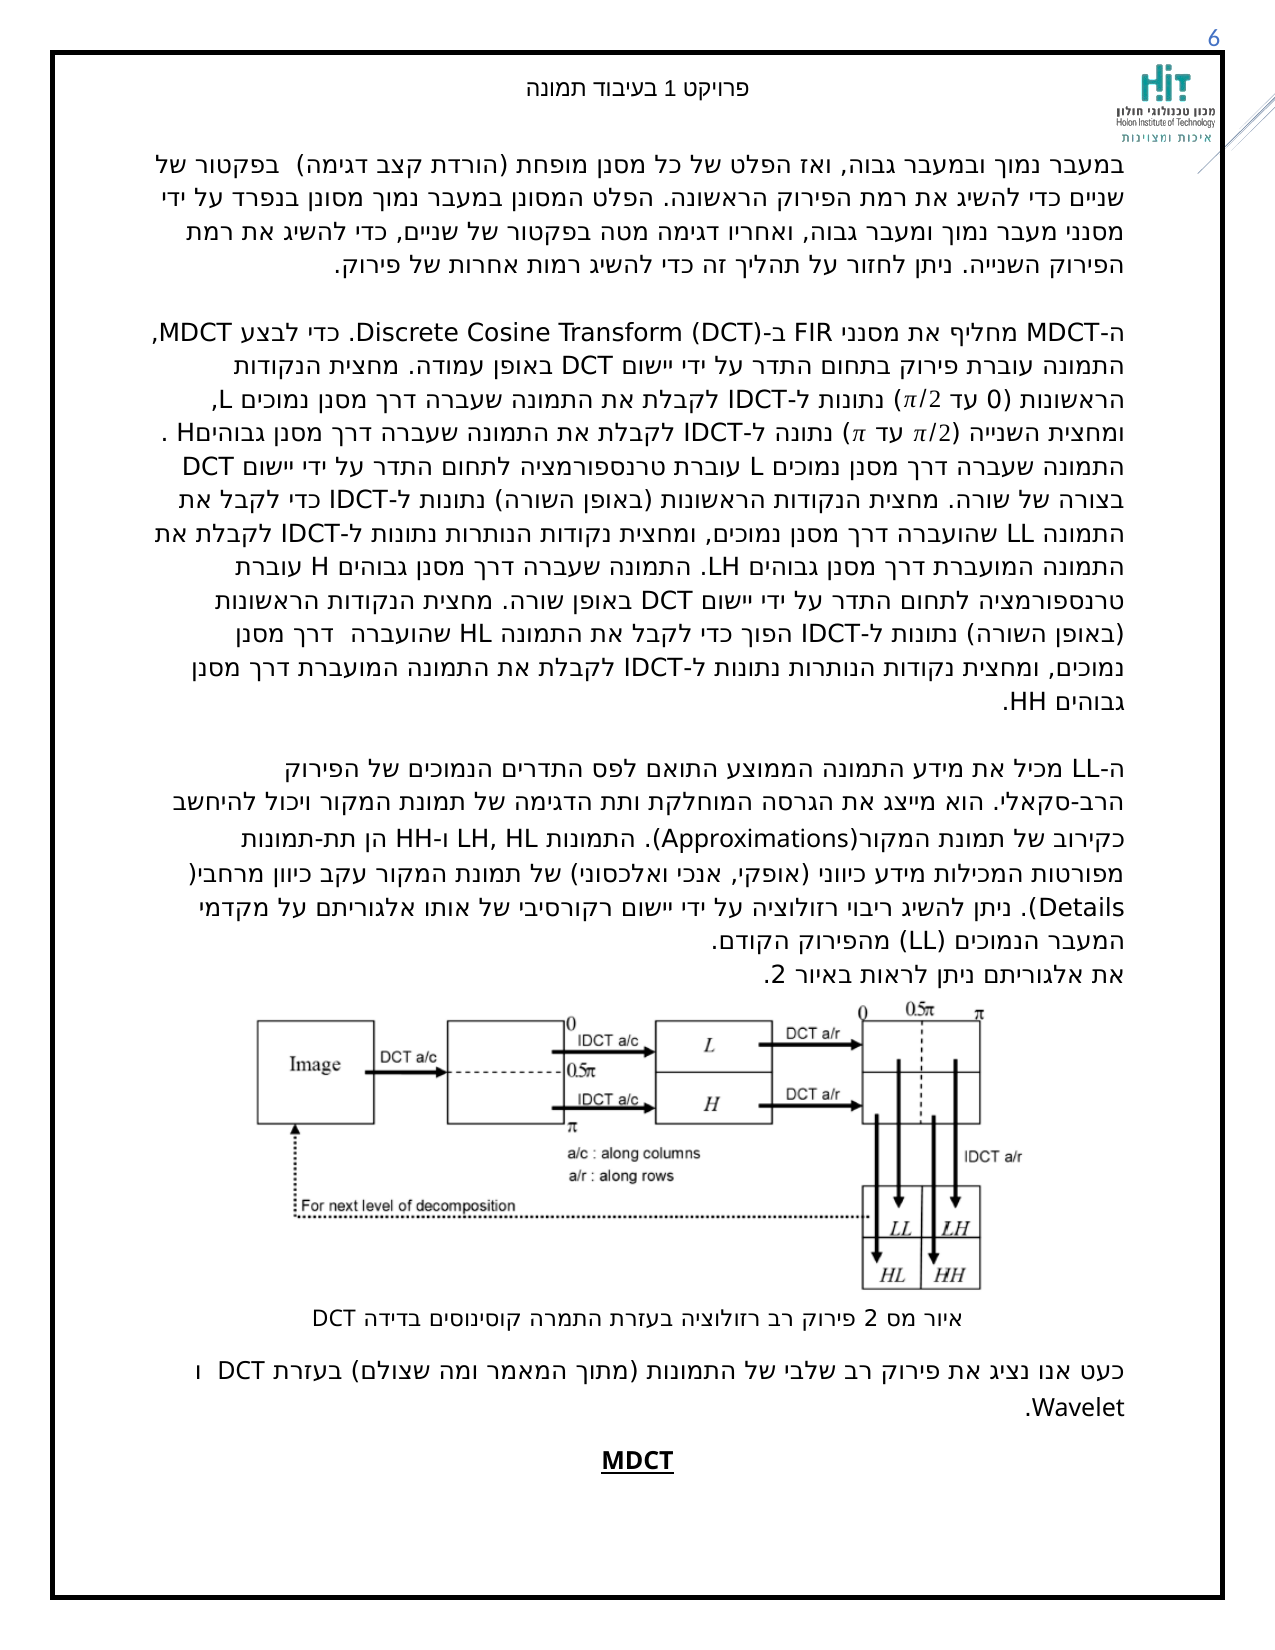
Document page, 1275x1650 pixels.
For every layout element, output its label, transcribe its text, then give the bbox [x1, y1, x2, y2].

text את אלגוריתם ניתן לראות באיור 2. [150, 960, 1125, 989]
text ה-LL מכיל את מידע התמונה הממוצע התואם לפס התדרים הנמוכים של הפירוק הרב-סקאלי. הוא מייצג את הגרסה המוחלקת ותת הדגימה של תמונת המקור ויכול להיחשב כקירוב של תמונת המקור(Approximations). התמונות LH, HL ו-HH הן תת-תמונות מפורטות המכילות מידע כיווני (אופקי, אנכי ואלכסוני) של תמונת המקור עקב כיוון מרחבי(Details). ניתן להשיג ריבוי רזולוציה על ידי יישום רקורסיבי של אותו אלגוריתם על מקדמי המעבר הנמוכים (LL) מהפירוק הקודם. [150, 754, 1125, 956]
text MDCT [150, 1443, 1125, 1477]
picture [244, 993, 1030, 1299]
text איור מס 2 פירוק רב רזולוציה בעזרת התמרה קוסינוסים בדידה DCT [150, 1302, 1125, 1333]
text כעט אנו נציג את פירוק רב שלבי של התמונות (מתוך המאמר ומה שצולם) בעזרת DCT וWavelet. [150, 1353, 1125, 1423]
text ה-MDCT מחליף את מסנני FIR ב-Discrete Cosine Transform (DCT). כדי לבצע MDCT, התמונה עוברת פירוק בתחום התדר על ידי יישום DCT באופן עמודה. מחצית הנקודות הראשונות (0 עד ) נתונות ל-IDCT לקבלת את התמונה שעברה דרך מסנן נמוכים L, ומחצית השנייה ( עד ) נתונה ל-IDCT לקבלת את התמונה שעברה דרך מסנן גבוהיםH . התמונה שעברה דרך מסנן נמוכים L עוברת טרנספורמציה לתחום התדר על ידי יישום DCT בצורה של שורה. מחצית הנקודות הראשונות (באופן השורה) נתונות ל-IDCT כדי לקבל את התמונה LL שהועברה דרך מסנן נמוכים, ומחצית נקודות הנותרות נתונות ל-IDCT לקבלת את התמונה המועברת דרך מסנן גבוהים LH. התמונה שעברה דרך מסנן גבוהים H עוברת טרנספורמציה לתחום התדר על ידי יישום DCT באופן שורה. מחצית הנקודות הראשונות (באופן השורה) נתונות ל-IDCT הפוך כדי לקבל את התמונה HL שהועברה דרך מסנן נמוכים, ומחצית נקודות הנותרות נתונות ל-IDCT לקבלת את התמונה המועברת דרך מסנן גבוהים HH. [150, 318, 1125, 716]
picture [1111, 55, 1220, 148]
